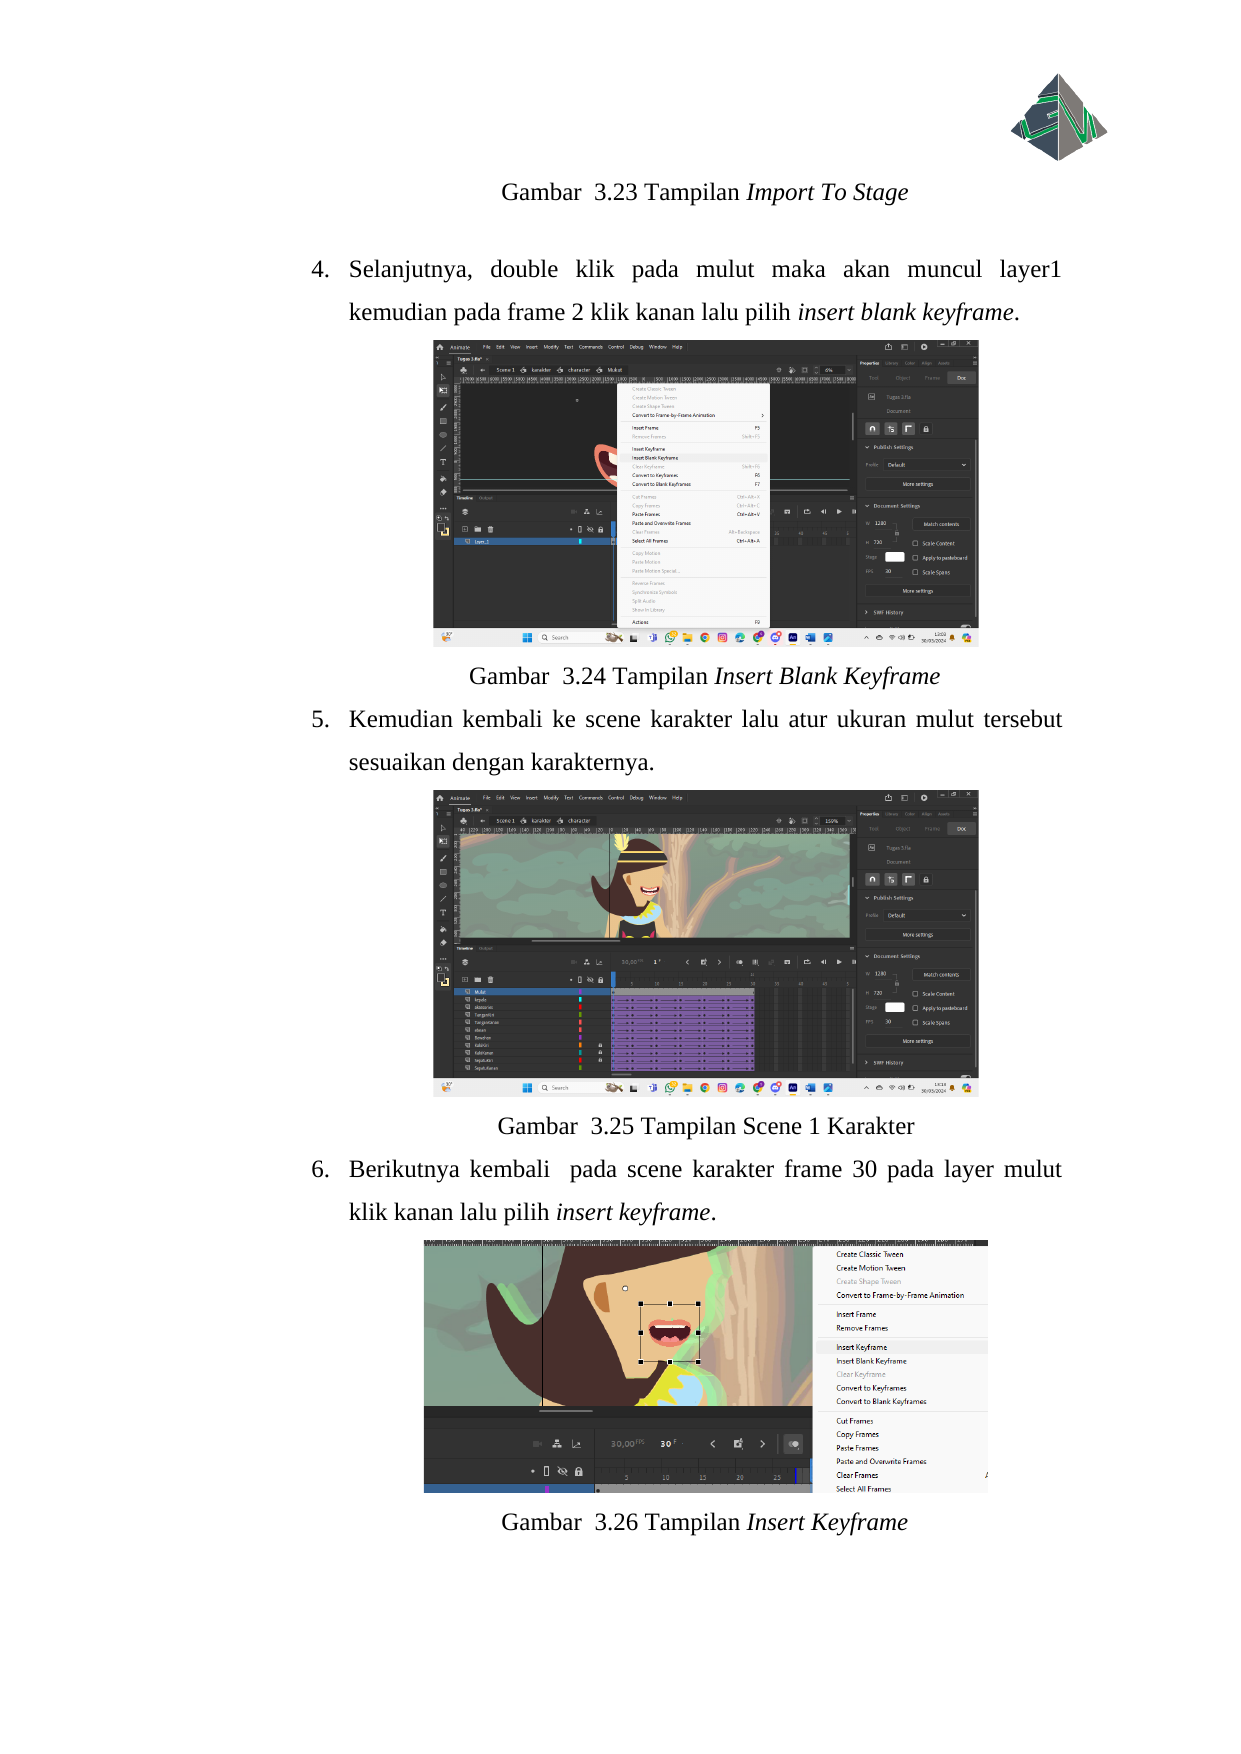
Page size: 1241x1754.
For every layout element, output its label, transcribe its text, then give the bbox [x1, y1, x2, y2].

list Kemudian kembali ke scene karakter lalu atur ukuran mulut tersebut sesuaikan dengan karakternya. [311, 704, 1063, 776]
picture [1010, 73, 1108, 161]
subtitle 3.25 Tampilan Scene 1 Karakter [349, 1111, 1063, 1140]
subtitle 3.23 Tampilan Import To Stage [349, 177, 1063, 206]
list Berikutnya kembali pada scene karakter frame 30 pada layer mulut klik kanan lalu pilih insert keyframe. [311, 1154, 1063, 1226]
subtitle 3.26 Tampilan Insert Keyframe [349, 1507, 1063, 1536]
list Selanjutnya, double klik pada mulut maka akan muncul layer1 kemudian pada frame 2 klik kanan lalu pilih insert blank keyframe. [311, 254, 1063, 326]
picture [433, 340, 979, 647]
picture [423, 1240, 988, 1493]
subtitle 3.24 Tampilan Insert Blank Keyframe [349, 661, 1063, 689]
picture [433, 790, 979, 1097]
